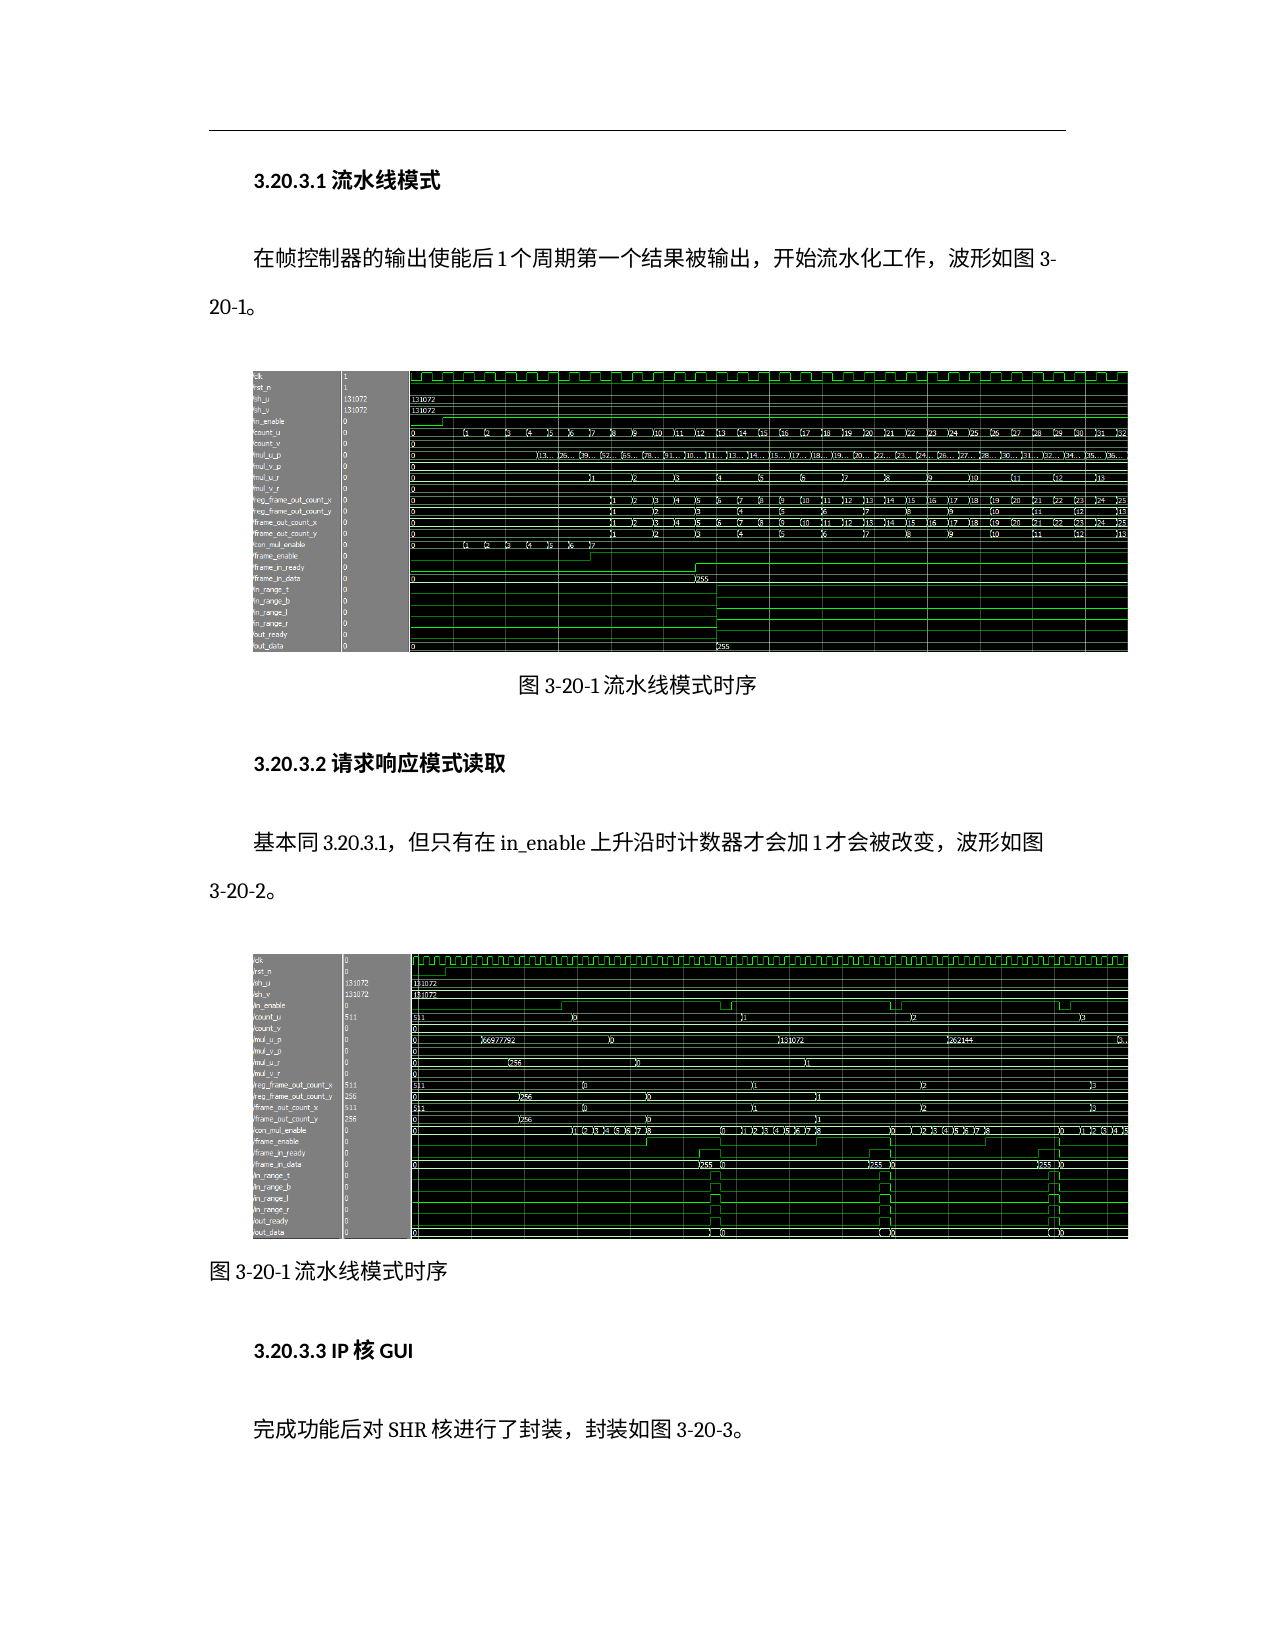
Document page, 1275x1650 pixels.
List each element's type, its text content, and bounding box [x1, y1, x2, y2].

text 在帧控制器的输出使能后1个周期第一个结果被输出，开始流水化工作，波形如图3-20-1。 [209, 241, 1066, 358]
subtitle 3.20.3.2 请求响应模式读取 [209, 746, 1066, 778]
picture [253, 371, 1129, 652]
text 基本同3.20.3.1，但只有在in_enable上升沿时计数器才会加1才会被改变，波形如图3-20-2。 [209, 825, 1066, 942]
picture [253, 954, 1129, 1239]
subtitle 3.20.3.3 IP核GUI [209, 1333, 1066, 1364]
text 完成功能后对SHR核进行了封装，封装如图3-20-3。 [209, 1412, 1066, 1481]
subtitle 3.20.3.1 流水线模式 [209, 163, 1066, 194]
